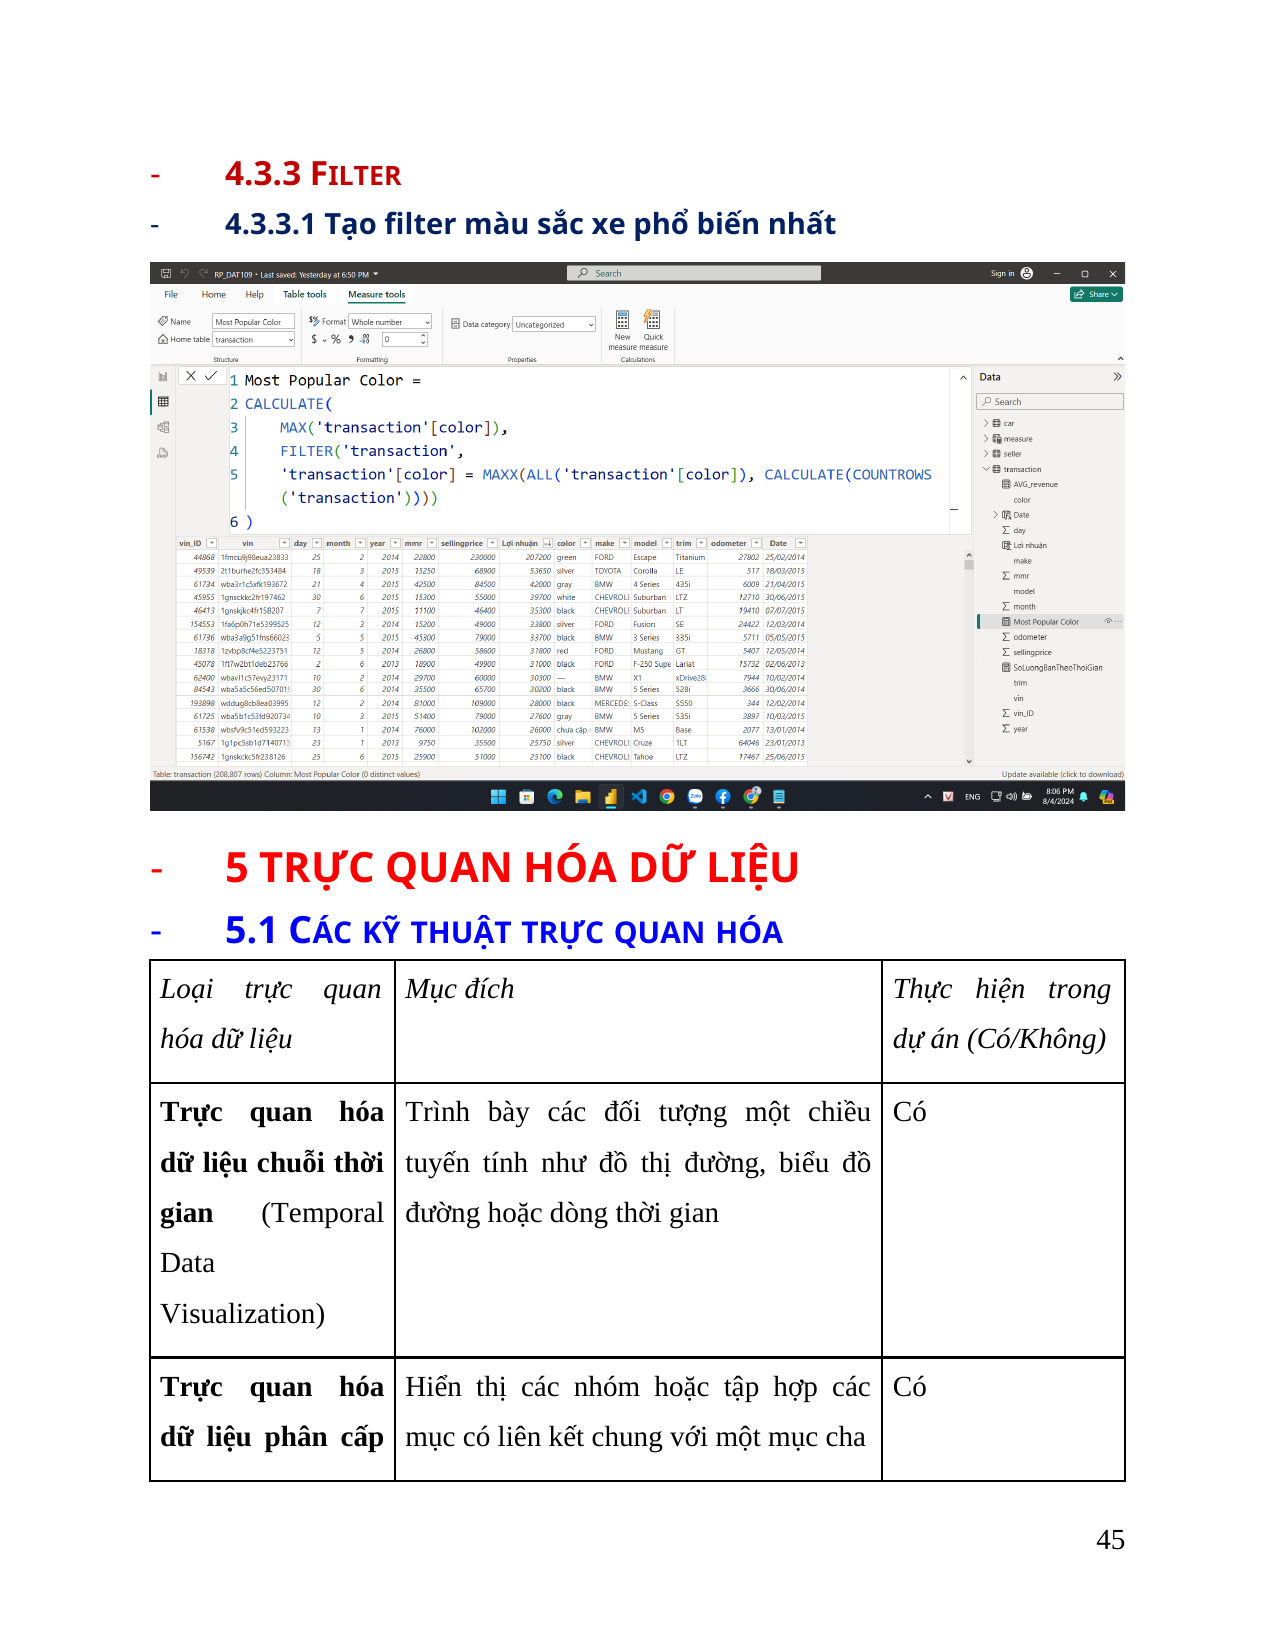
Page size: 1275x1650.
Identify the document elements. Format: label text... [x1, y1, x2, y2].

subtitle 4.3.3.1 Tạo filter màu sắc xe phổ biến nhất [150, 203, 1125, 243]
subtitle 4.3.3 Filter [150, 150, 1125, 195]
subtitle 5 Trực quan hóa dữ liệu [150, 838, 1125, 895]
picture [150, 262, 1125, 811]
subtitle 5.1 Các kỹ thuật trực quan hóa [150, 903, 1125, 954]
